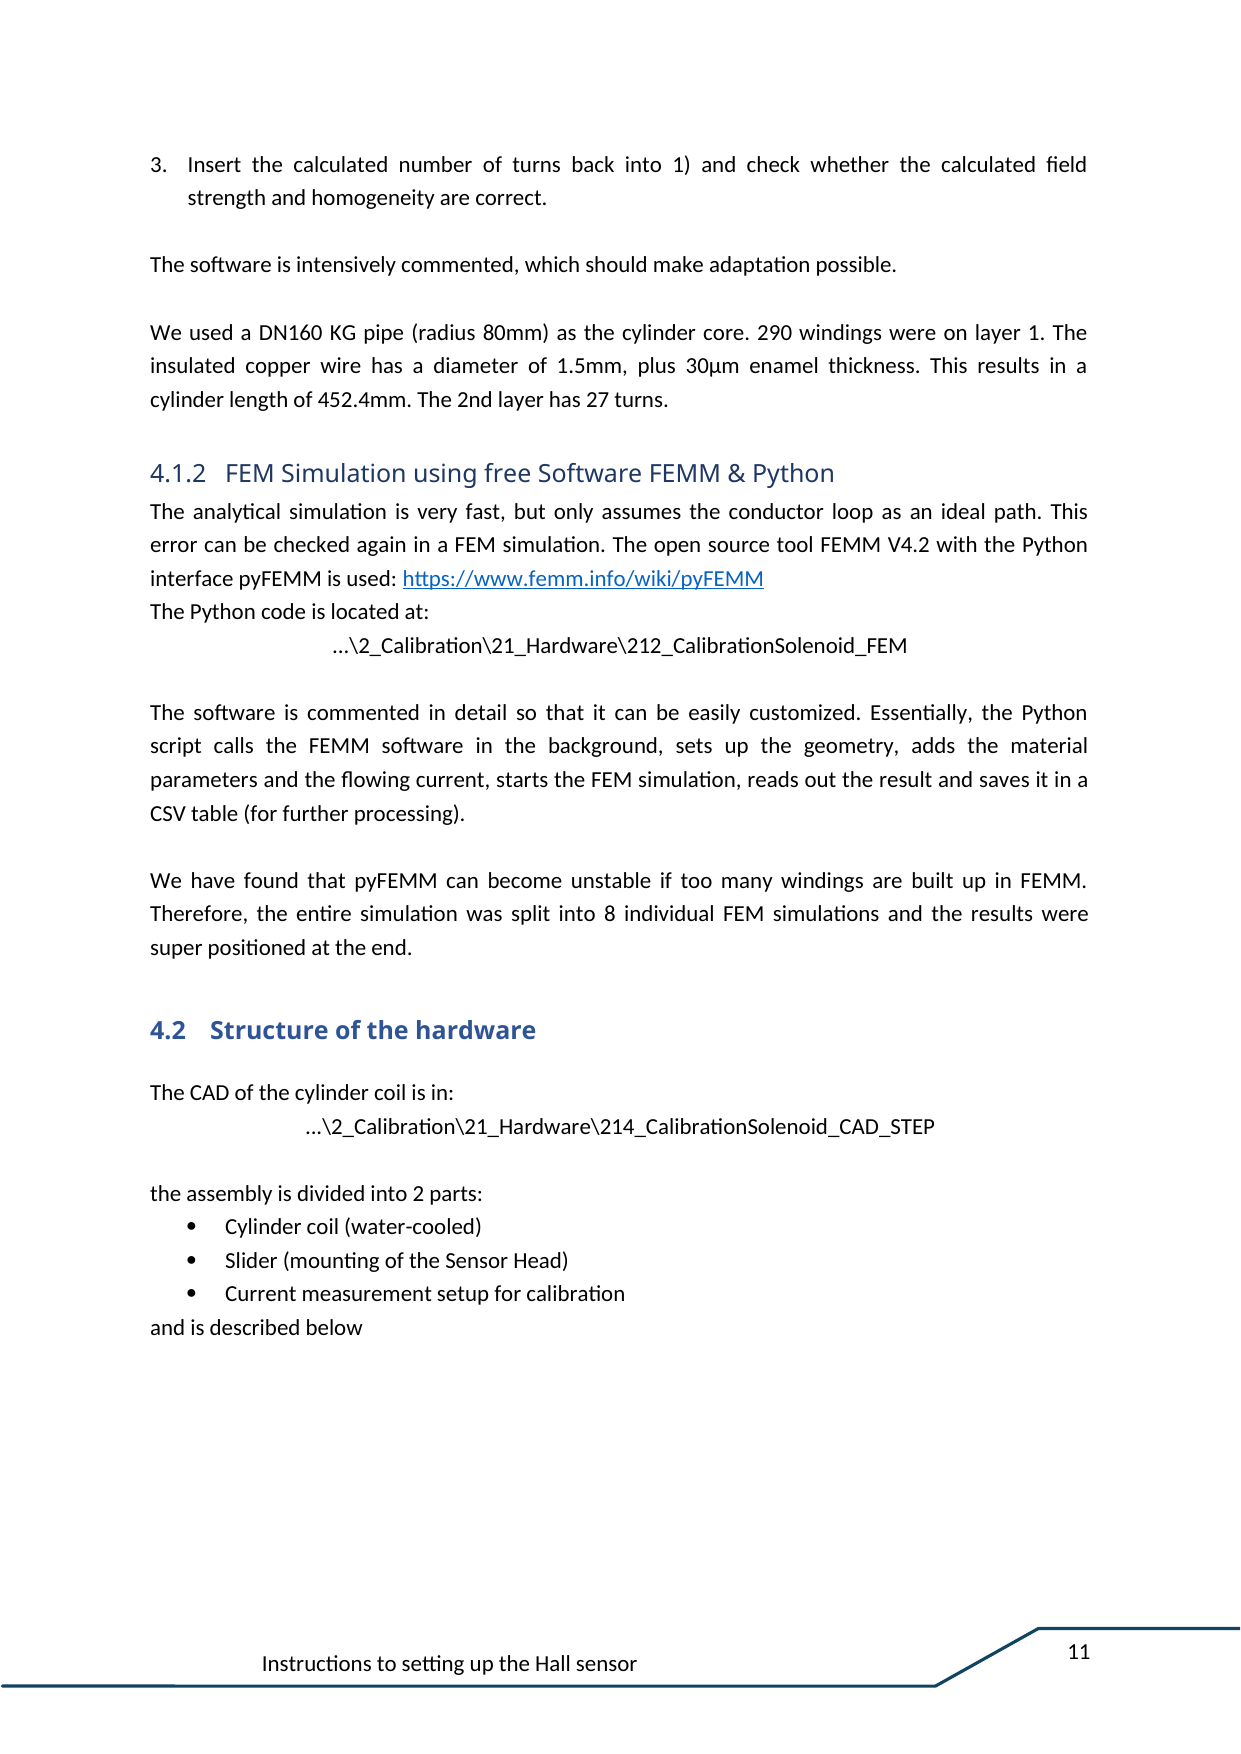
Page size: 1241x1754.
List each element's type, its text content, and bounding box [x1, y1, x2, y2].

list Slider (mounting of the Sensor Head) [187, 1246, 1090, 1274]
text and is described below [150, 1313, 1090, 1341]
text The Python code is located at: [150, 597, 1090, 626]
text ...\2_Calibration\21_Hardware\212_CalibrationSolenoid_FEM [150, 631, 1090, 659]
text We have found that pyFEMM can become unstable if too many windings are built up in FEMM. Therefore, the entire simulation was split into 8 individual FEM simulations and the results were super positioned at the end. [150, 866, 1090, 961]
text We used a DN160 KG pipe (radius 80mm) as the cylinder core. 290 windings were on layer 1. The insulated copper wire has a diameter of 1.5mm, plus 30µm enamel thickness. This results in a cylinder length of 452.4mm. The 2nd layer has 27 turns. [150, 318, 1090, 413]
list Current measurement setup for calibration [187, 1279, 1090, 1308]
text The software is intensively commented, which should make adaptation possible. [150, 251, 1090, 279]
list Cylinder coil (water-cooled) [187, 1212, 1090, 1241]
text The software is commented in detail so that it can be easily customized. Essentially, the Python script calls the FEMM software in the background, sets up the geometry, adds the material parameters and the flowing current, starts the FEM simulation, reads out the result and saves it in a CSV table (for further processing). [150, 698, 1090, 827]
text The analytical simulation is very fast, but only assumes the conductor loop as an ideal path. This error can be checked again in a FEM simulation. The open source tool FEMM V4.2 with the Python interface pyFEMM is used: https://www.femm.info/wiki/pyFEMM [150, 497, 1090, 592]
text ...\2_Calibration\21_Hardware\214_CalibrationSolenoid_CAD_STEP [150, 1112, 1090, 1140]
text the assembly is divided into 2 parts: [150, 1179, 1090, 1207]
text The CAD of the cylinder coil is in: [150, 1078, 1090, 1106]
subtitle FEM Simulation using free Software FEMM & Python [150, 456, 1090, 490]
list Insert the calculated number of turns back into 1) and check whether the calculated field strength and homogeneity are correct. [150, 150, 1090, 212]
subtitle Structure of the hardware [150, 1012, 1090, 1047]
